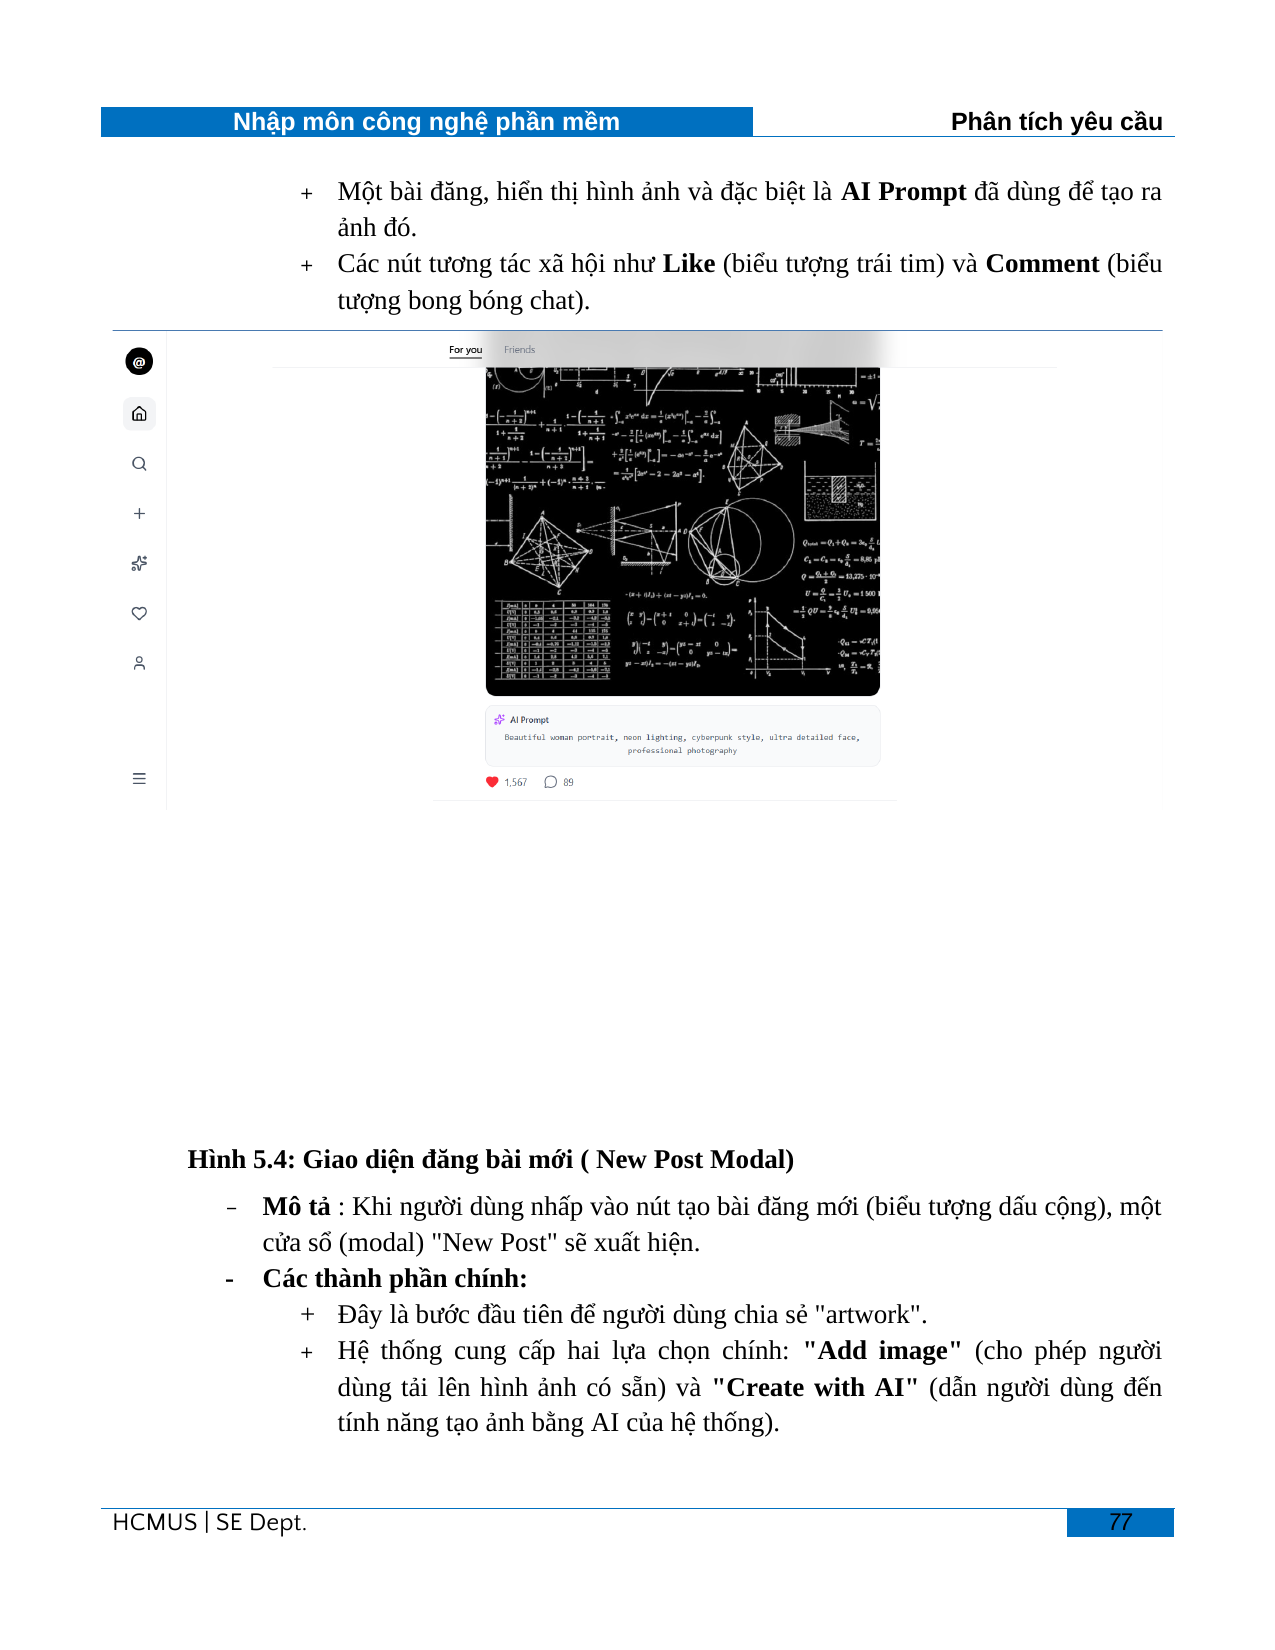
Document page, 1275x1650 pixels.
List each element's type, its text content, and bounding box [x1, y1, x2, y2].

list Một bài đăng, hiển thị hình ảnh và đặc biệt là AI Prompt đã dùng để tạo ra ảnh đó. [300, 175, 1162, 243]
picture [112, 330, 1163, 810]
text Hình 5.4: Giao diện đăng bài mới ( New Post Modal) [112, 1143, 1162, 1175]
list Hệ thống cung cấp hai lựa chọn chính: "Add image" (cho phép người dùng tải lên hình ảnh có sẵn) và "Create with AI" (dẫn người dùng đến tính năng tạo ảnh bằng AI của hệ thống). [300, 1334, 1162, 1437]
list Đây là bước đầu tiên để người dùng chia sẻ "artwork". [300, 1298, 1162, 1329]
list Các thành phần chính: [225, 1262, 1162, 1293]
list Mô tả : Khi người dùng nhấp vào nút tạo bài đăng mới (biểu tượng dấu cộng), một cửa sổ (modal) "New Post" sẽ xuất hiện. [225, 1190, 1162, 1258]
list Các nút tương tác xã hội như Like (biểu tượng trái tim) và Comment (biểu tượng bong bóng chat). [300, 247, 1162, 315]
